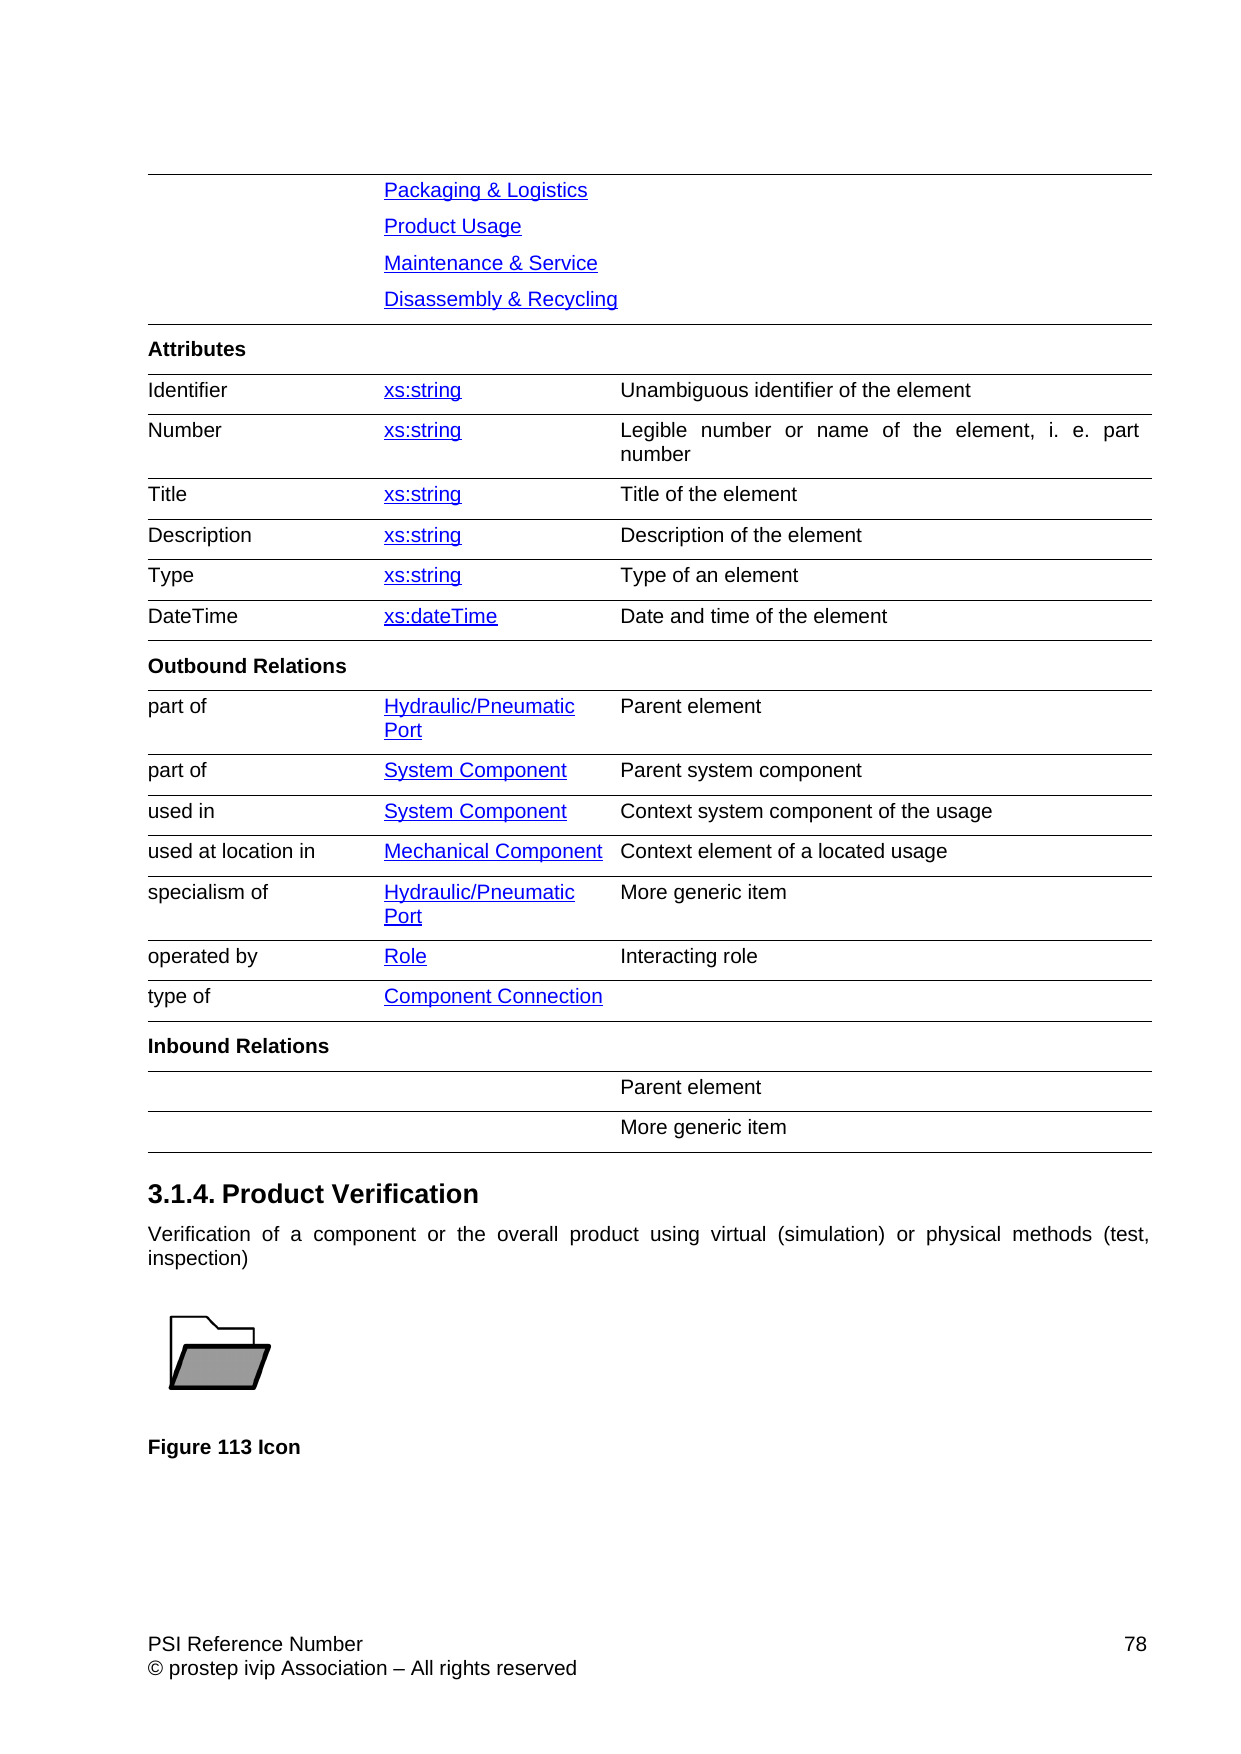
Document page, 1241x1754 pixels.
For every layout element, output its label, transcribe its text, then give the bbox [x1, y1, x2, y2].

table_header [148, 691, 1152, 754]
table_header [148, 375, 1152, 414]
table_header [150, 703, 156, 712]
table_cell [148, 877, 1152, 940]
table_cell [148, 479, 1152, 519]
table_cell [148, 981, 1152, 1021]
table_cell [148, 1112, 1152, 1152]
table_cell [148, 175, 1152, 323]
picture [147, 1281, 289, 1423]
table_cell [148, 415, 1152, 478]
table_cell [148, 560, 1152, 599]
subtitle Product Verification [148, 1178, 1152, 1209]
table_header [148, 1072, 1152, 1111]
text Inbound Relations [148, 1034, 1152, 1058]
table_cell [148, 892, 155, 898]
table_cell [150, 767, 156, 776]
text Verification of a component or the overall product using virtual (simulation) or physical methods (test, inspection) [148, 1221, 1152, 1269]
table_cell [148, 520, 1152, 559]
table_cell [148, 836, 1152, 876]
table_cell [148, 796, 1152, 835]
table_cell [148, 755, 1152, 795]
text Attributes [148, 337, 1152, 361]
text Outbound Relations [148, 653, 1152, 677]
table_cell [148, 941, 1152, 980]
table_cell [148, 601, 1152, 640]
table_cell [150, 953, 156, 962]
